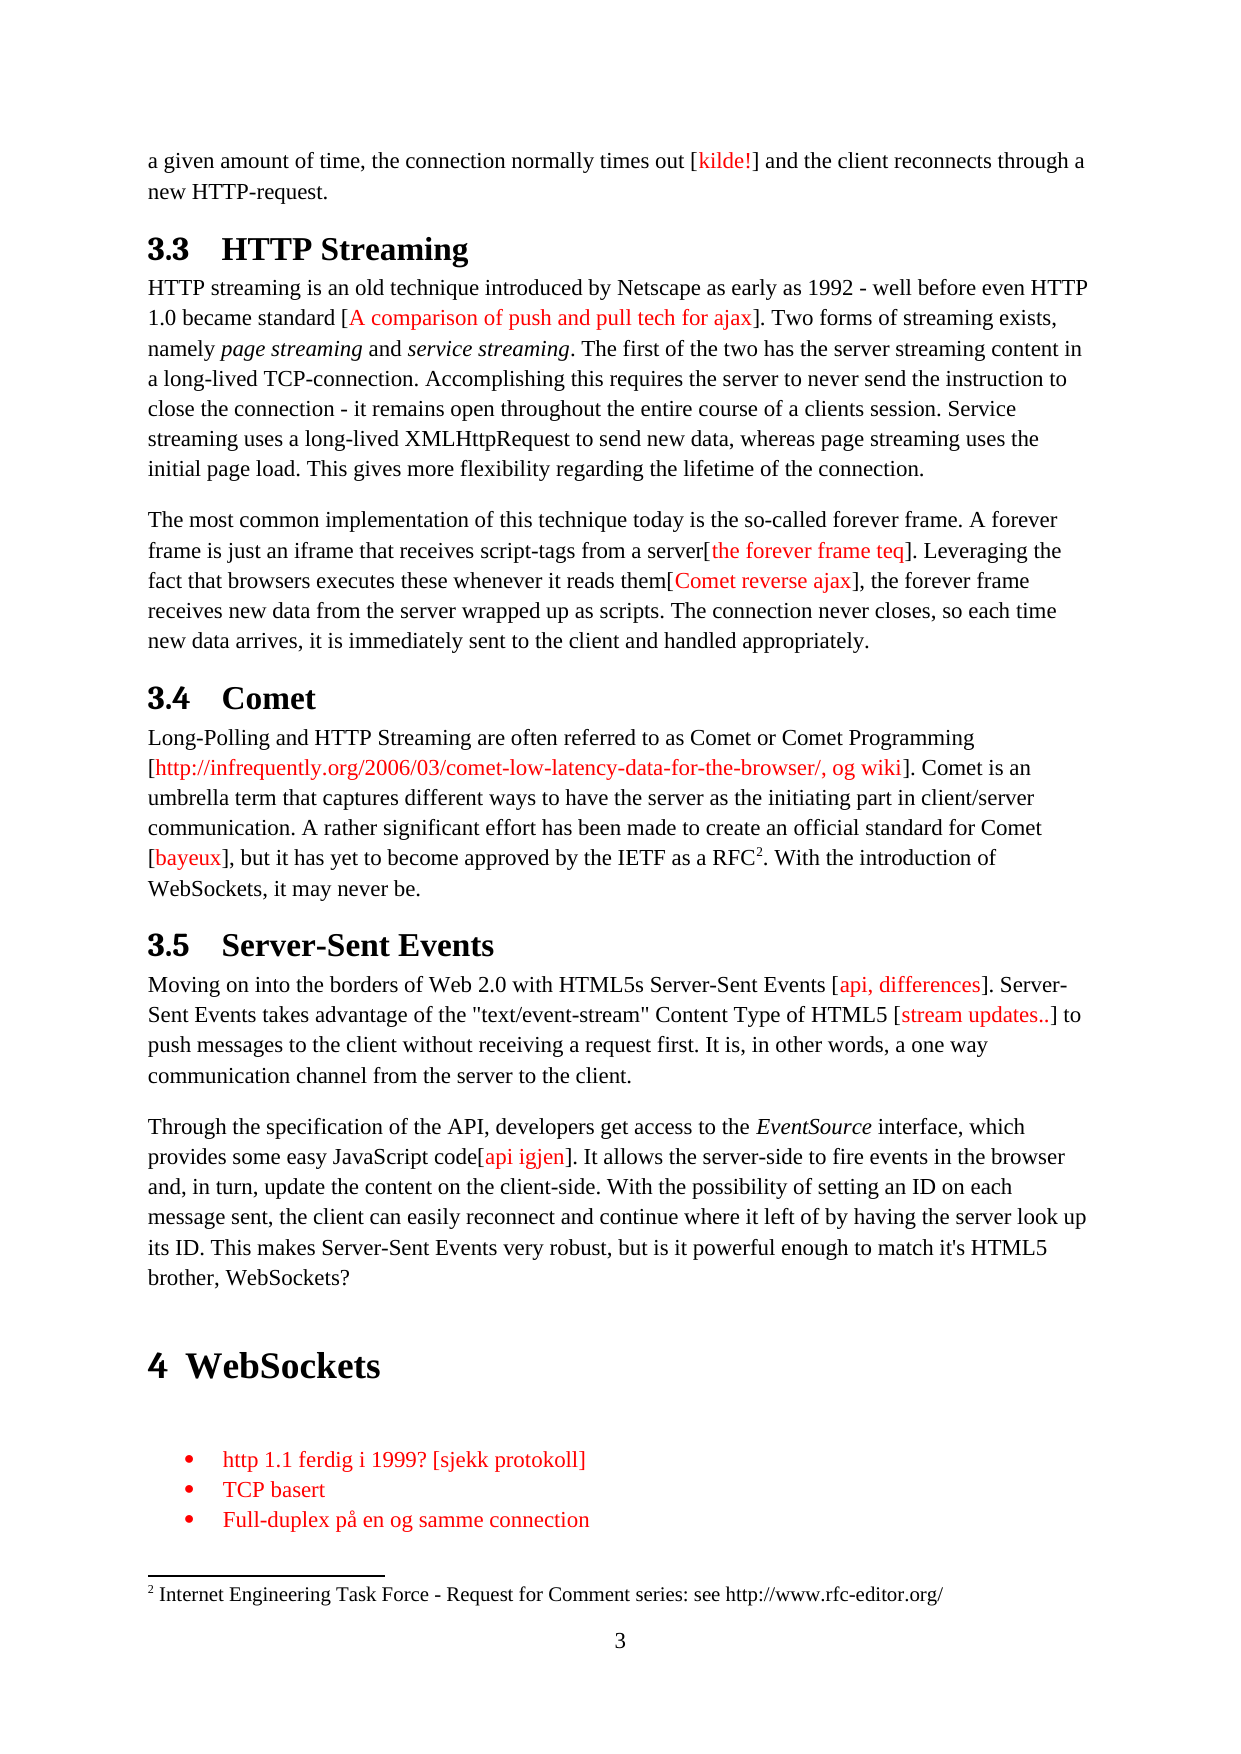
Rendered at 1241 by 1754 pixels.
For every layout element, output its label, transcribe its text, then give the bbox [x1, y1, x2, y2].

list Full-duplex på en og samme connection [185, 1506, 1093, 1533]
text HTTP streaming is an old technique introduced by Netscape as early as 1992 - well before even HTTP 1.0 became standard [A comparison of push and pull tech for ajax]. Two forms of streaming exists, namely page streaming and service streaming. The first of the two has the server streaming content in a long-lived TCP-connection. Accomplishing this requires the server to never send the instruction to close the connection - it remains open throughout the entire course of a clients session. Service streaming uses a long-lived XMLHttpRequest to send new data, whereas page streaming uses the initial page load. This gives more flexibility regarding the lifetime of the connection. [148, 274, 1093, 482]
text Moving on into the borders of Web 2.0 with HTML5s Server-Sent Events [api, differences]. Server-Sent Events takes advantage of the "text/event-stream" Content Type of HTML5 [stream updates..] to push messages to the client without receiving a request first. It is, in other words, a one way communication channel from the server to the client. [148, 971, 1093, 1088]
subtitle WebSockets [148, 1344, 1093, 1388]
subtitle HTTP Streaming [148, 229, 1093, 268]
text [148, 148, 1093, 204]
list TCP basert [185, 1476, 1093, 1502]
subtitle Server-Sent Events [148, 926, 1093, 965]
text The most common implementation of this technique today is the so-called forever frame. A forever frame is just an iframe that receives script-tags from a server[the forever frame teq]. Leveraging the fact that browsers executes these whenever it reads them[Comet reverse ajax], the forever frame receives new data from the server wrapped up as scripts. The connection never closes, so each time new data arrives, it is immediately sent to the client and handled appropriately. [148, 506, 1093, 654]
list http 1.1 ferdig i 1999? [sjekk protokoll] [185, 1446, 1093, 1472]
text Long-Polling and HTTP Streaming are often referred to as Comet or Comet Programming [http://infrequently.org/2006/03/comet-low-latency-data-for-the-browser/, og wiki]. Comet is an umbrella term that captures different ways to have the server as the initiating part in client/server communication. A rather significant effort has been made to create an official standard for Comet [bayeux], but it has yet to become approved by the IETF as a RFC. With the introduction of WebSockets, it may never be. [148, 724, 1093, 901]
subtitle Comet [148, 678, 1093, 718]
text Through the specification of the API, developers get access to the EventSource interface, which provides some easy JavaScript code[api igjen]. It allows the server-side to fire events in the browser and, in turn, update the content on the client-side. With the possibility of setting an ID on each message sent, the client can easily reconnect and continue where it left of by having the server look up its ID. This makes Server-Sent Events very robust, but is it powerful enough to match it's HTML5 brother, WebSockets? [148, 1113, 1093, 1290]
